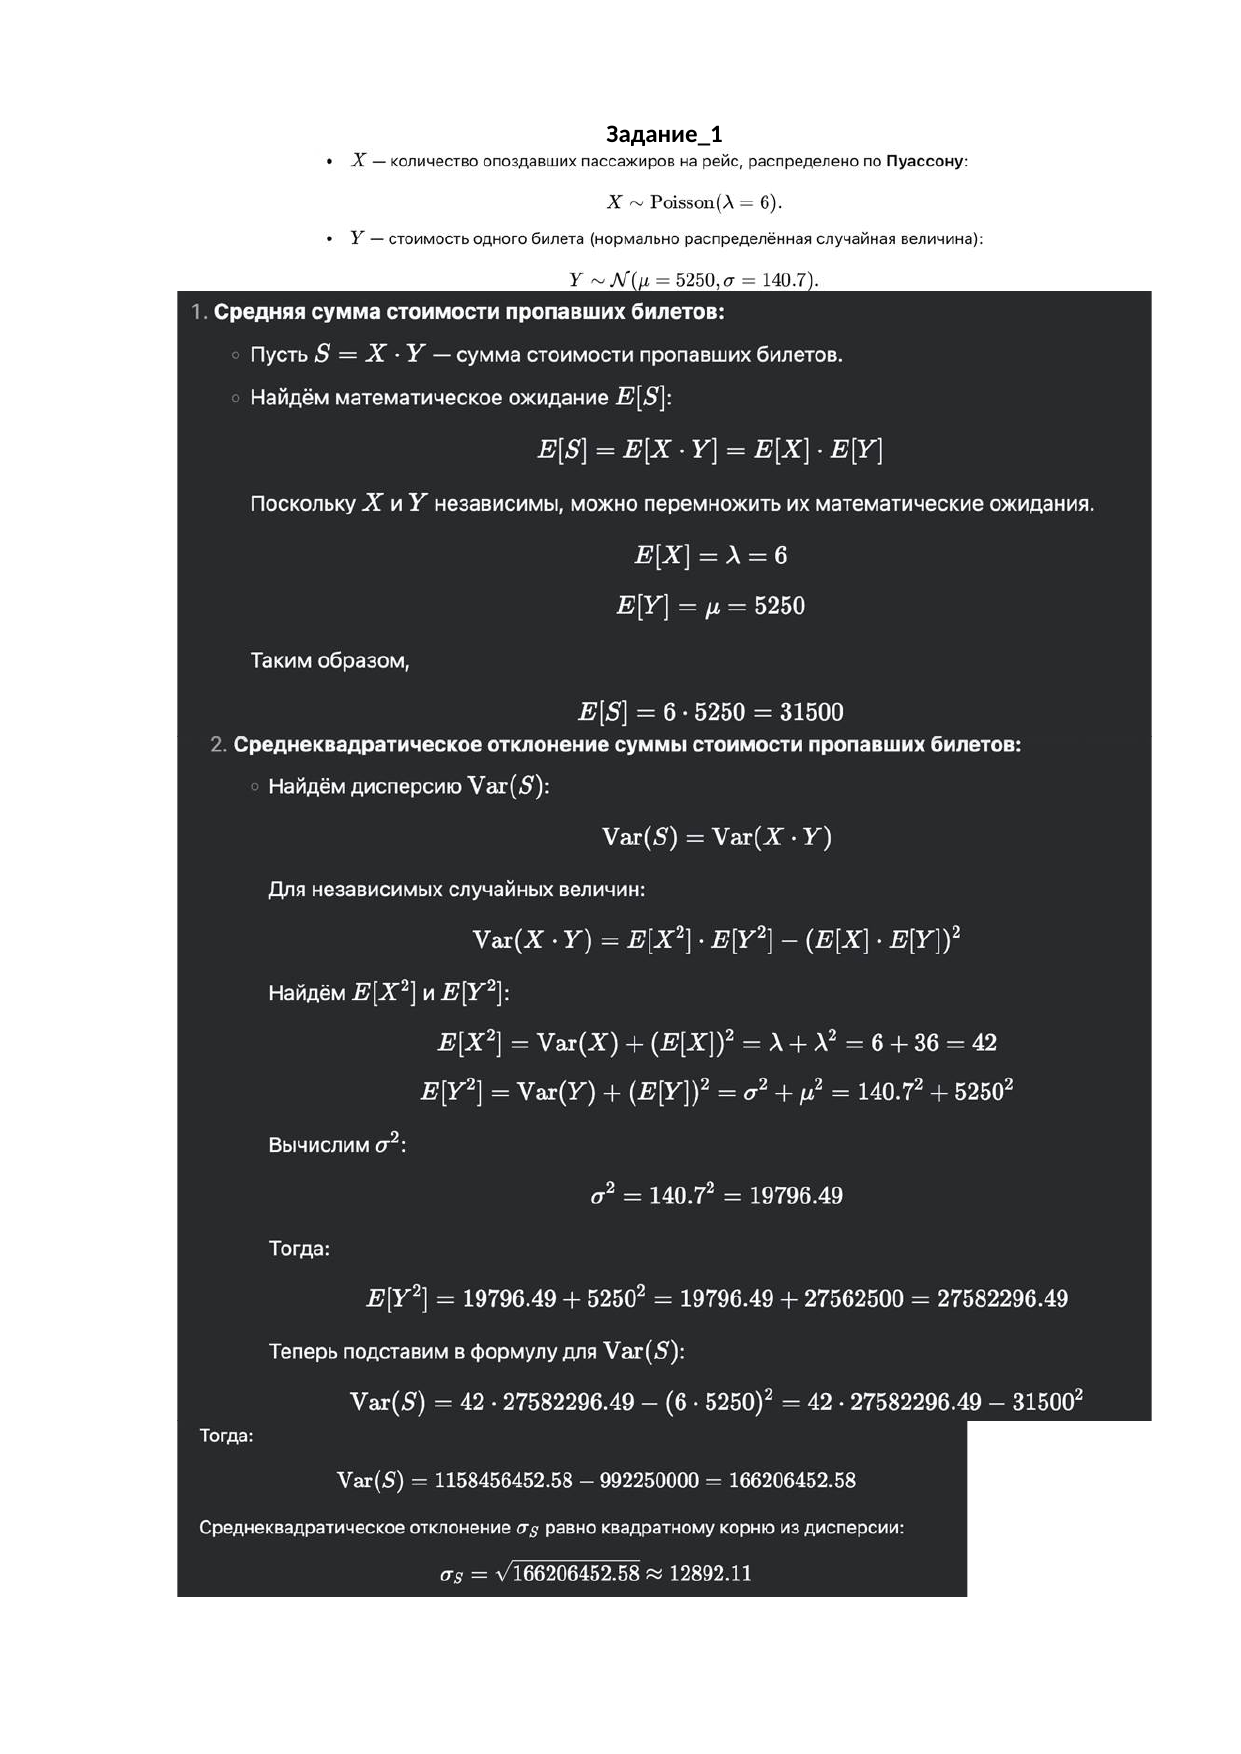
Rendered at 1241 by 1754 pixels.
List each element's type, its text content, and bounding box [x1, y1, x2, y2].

text Задание_1 [177, 118, 1152, 149]
picture [177, 148, 1152, 1597]
